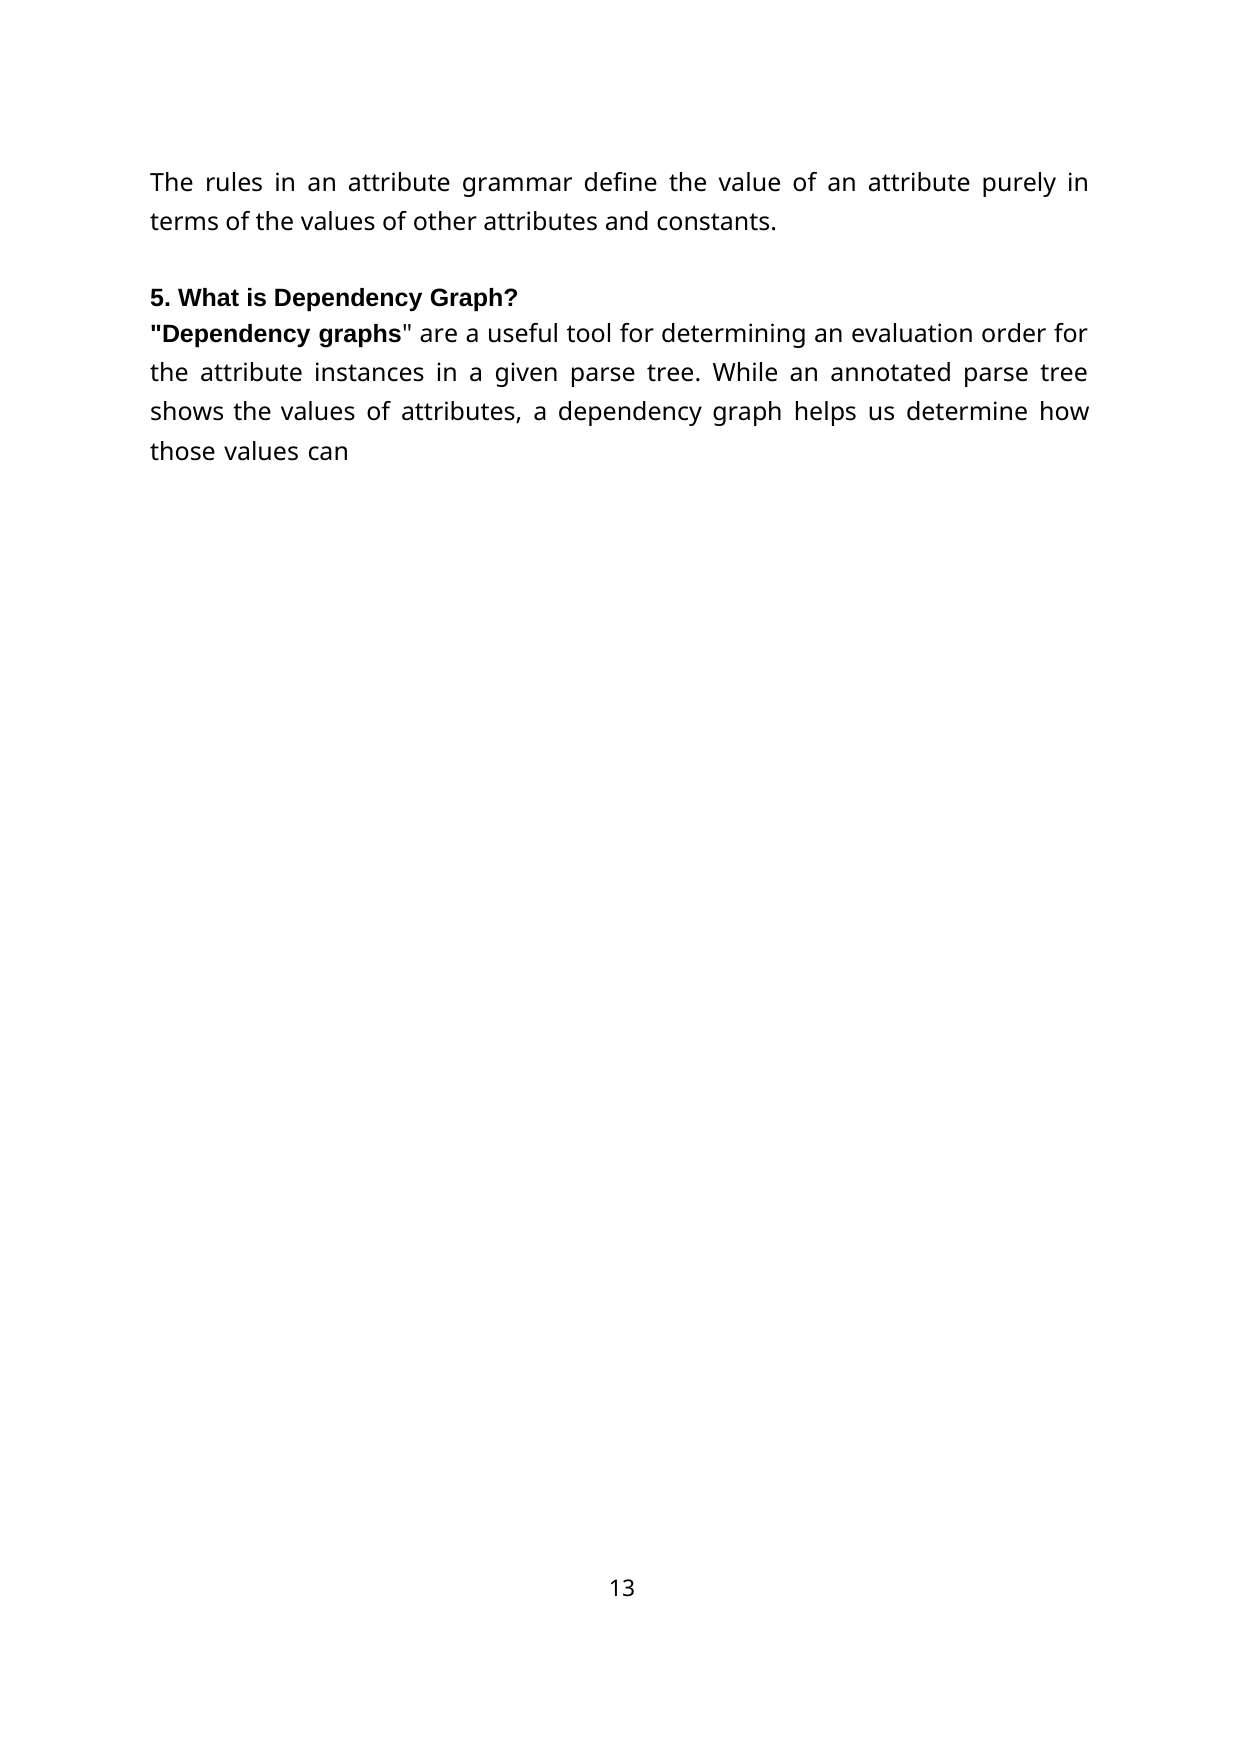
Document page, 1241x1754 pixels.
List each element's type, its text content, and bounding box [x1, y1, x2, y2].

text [150, 164, 1091, 238]
subtitle What is Dependency Graph? [150, 283, 1240, 311]
text "Dependency graphs" are a useful tool for determining an evaluation order for the attribute instances in a given parse tree. While an annotated parse tree shows the values of attributes, a dependency graph helps us determine how those values can [150, 316, 1090, 467]
